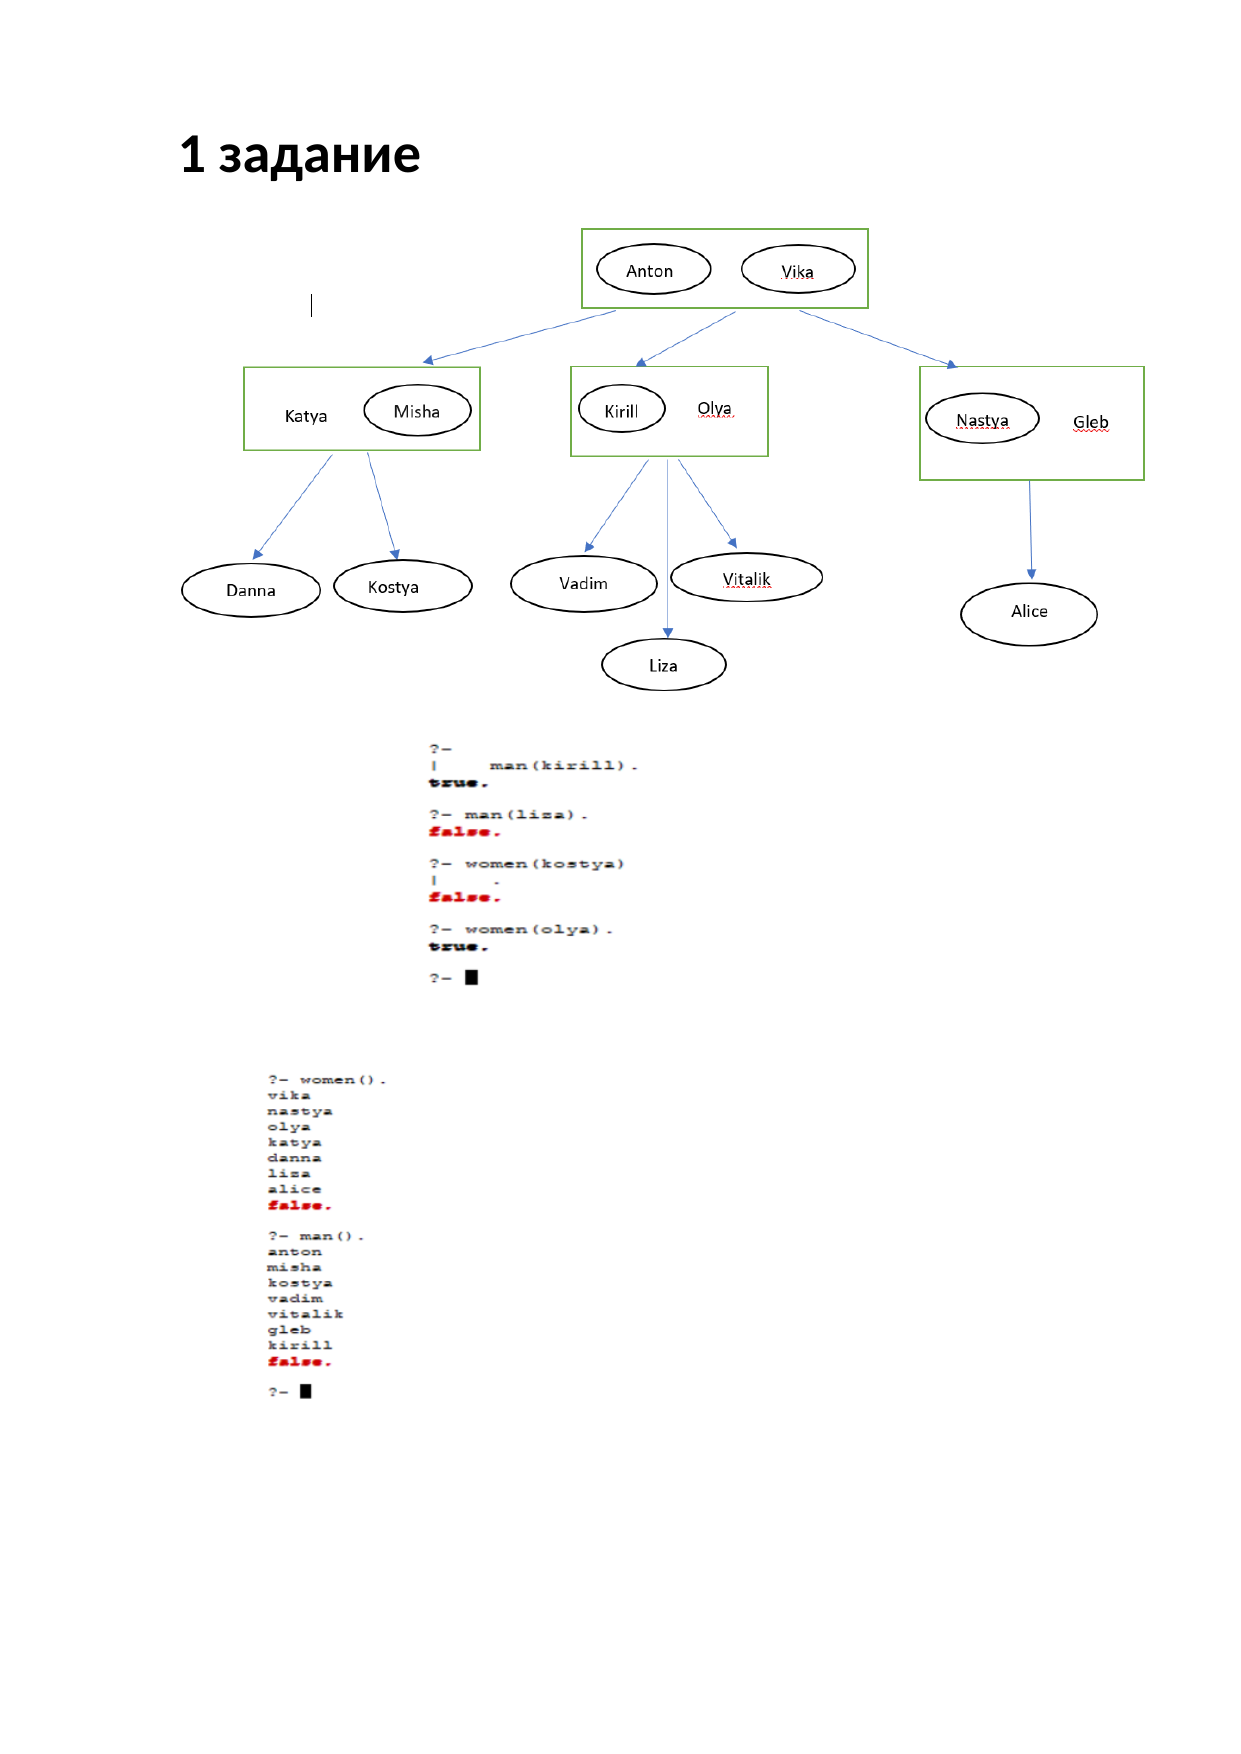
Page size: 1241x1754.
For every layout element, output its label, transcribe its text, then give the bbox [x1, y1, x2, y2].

picture [266, 1055, 1063, 1606]
text 1 задание [177, 118, 1152, 187]
picture [177, 208, 1152, 716]
picture [424, 733, 905, 1054]
